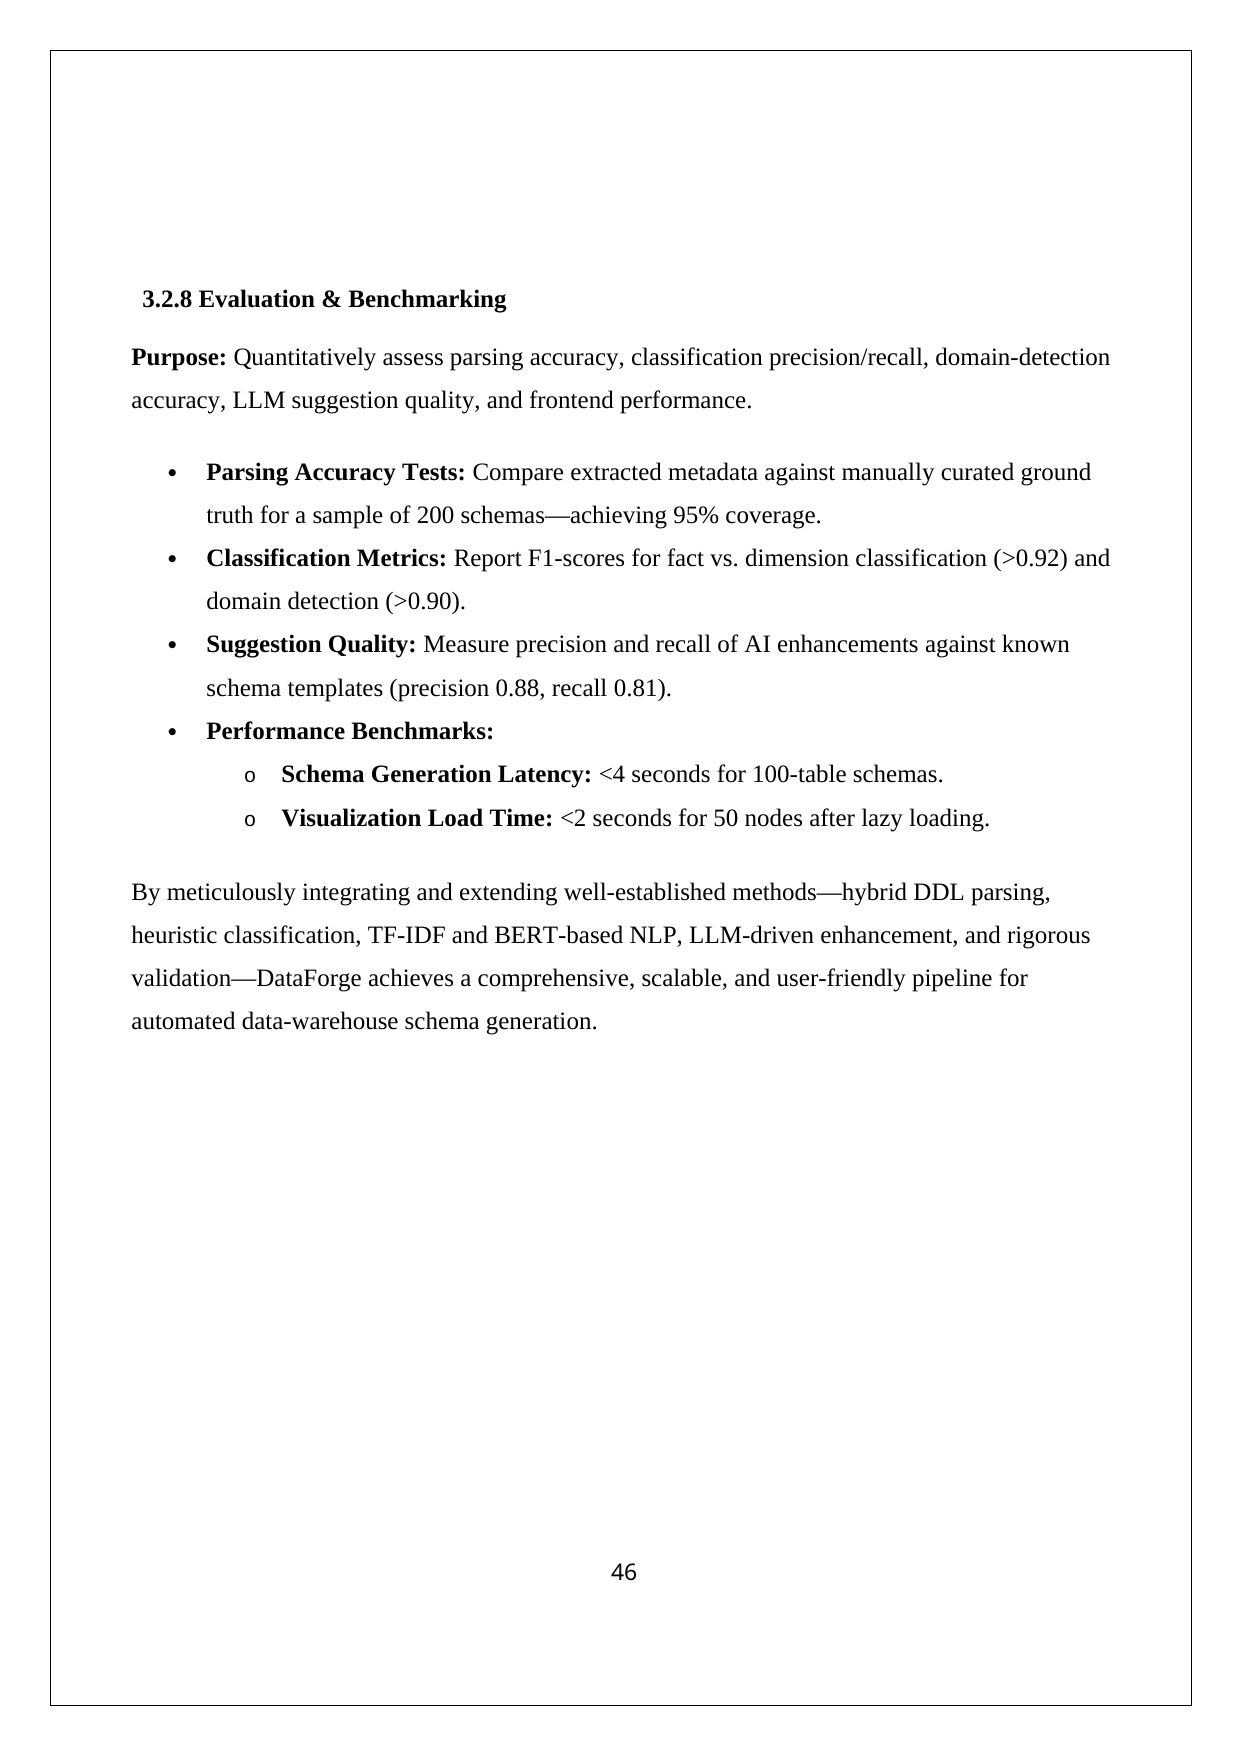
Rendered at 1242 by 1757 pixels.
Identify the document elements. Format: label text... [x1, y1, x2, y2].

list Schema Generation Latency: <4 seconds for 100-table schemas. [244, 759, 1117, 788]
list Visualization Load Time: <2 seconds for 50 nodes after lazy loading. [244, 803, 1117, 833]
subtitle 3.2.8 Evaluation & Benchmarking [142, 284, 1117, 312]
list Suggestion Quality: Measure precision and recall of AI enhancements against known schema templates (precision 0.88, recall 0.81). [169, 629, 1117, 701]
text By meticulously integrating and extending well-established methods—hybrid DDL parsing, heuristic classification, TF-IDF and BERT-based NLP, LLM-driven enhancement, and rigorous validation—DataForge achieves a comprehensive, scalable, and user-friendly pipeline for automated data-warehouse schema generation. [131, 877, 1117, 1035]
list Parsing Accuracy Tests: Compare extracted metadata against manually curated ground truth for a sample of 200 schemas—achieving 95% coverage. [169, 457, 1117, 529]
list Performance Benchmarks: [169, 716, 1117, 744]
text Purpose: Quantitatively assess parsing accuracy, classification precision/recall, domain-detection accuracy, LLM suggestion quality, and frontend performance. [131, 342, 1117, 413]
list Classification Metrics: Report F1-scores for fact vs. dimension classification (>0.92) and domain detection (>0.90). [169, 543, 1117, 615]
